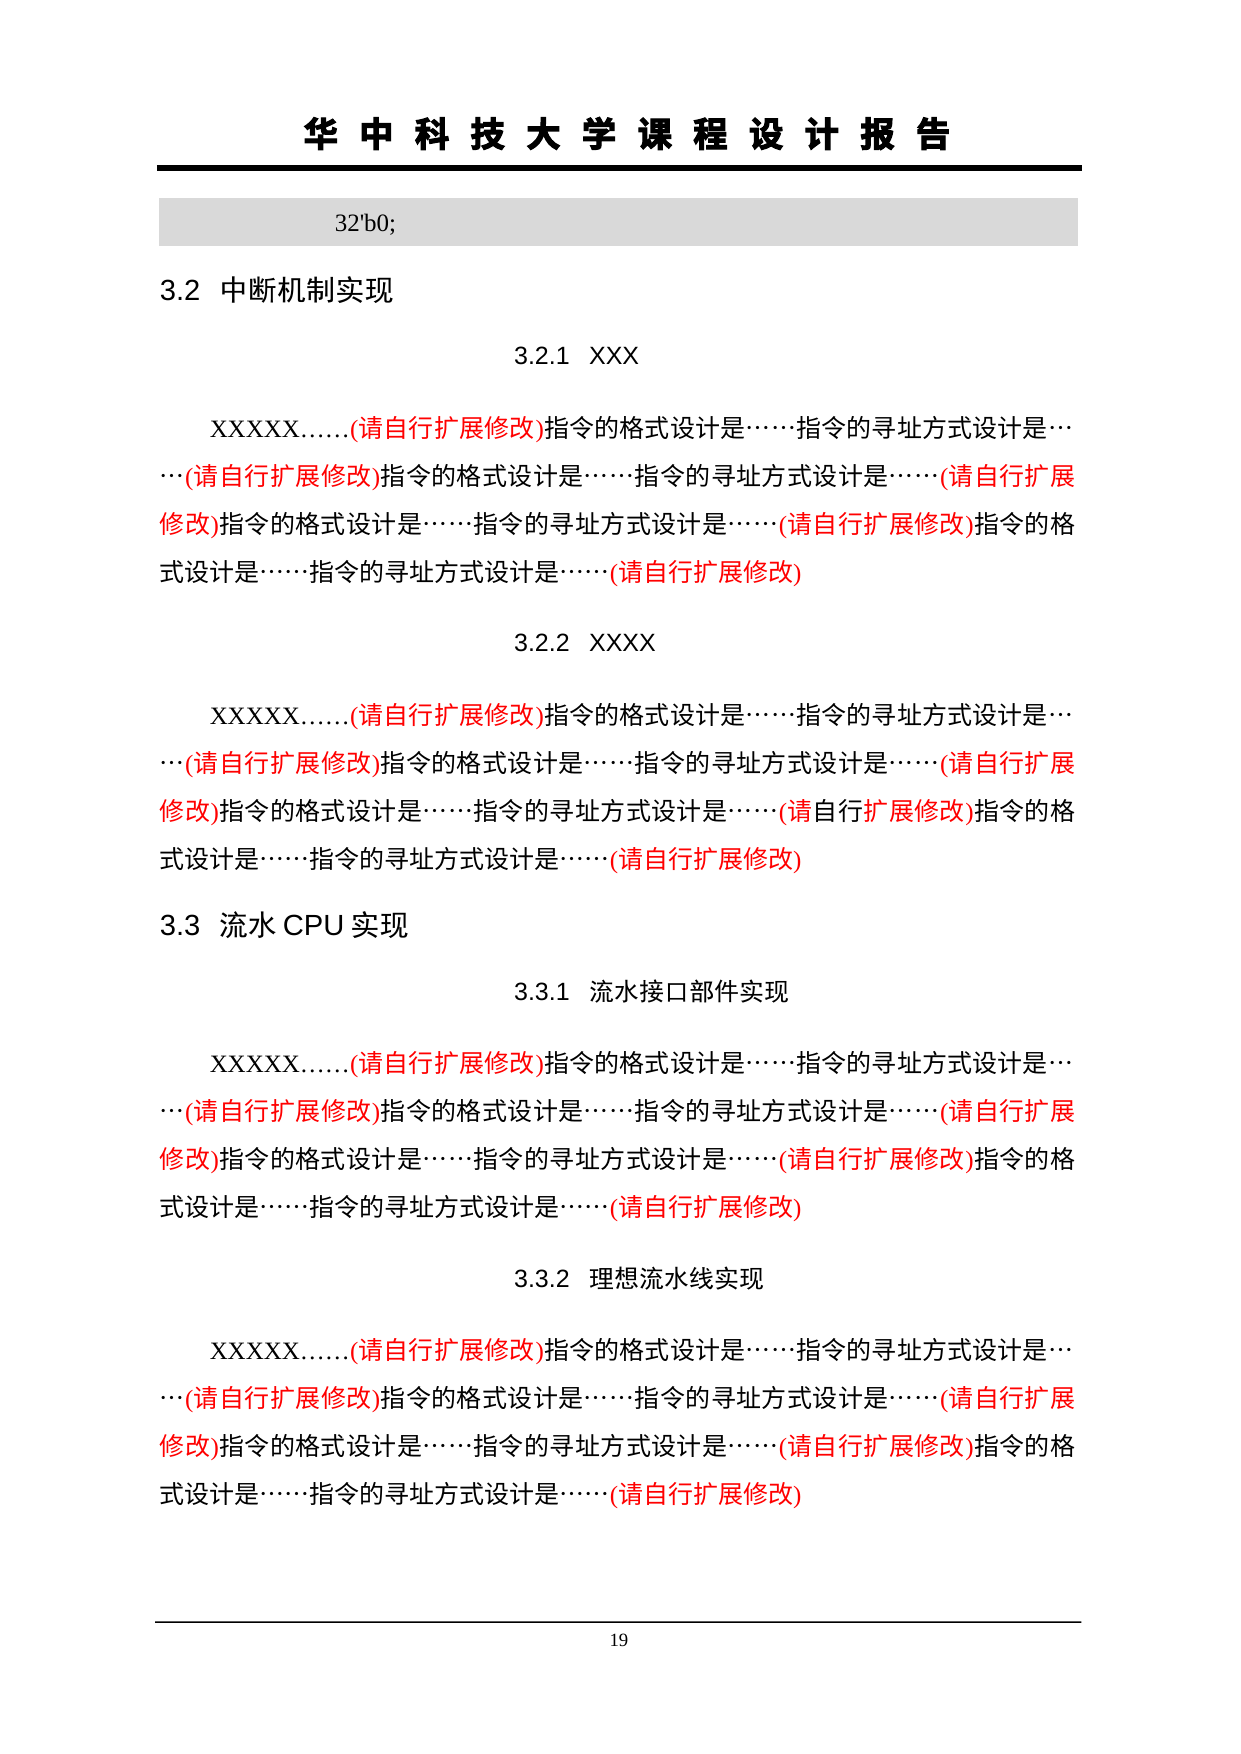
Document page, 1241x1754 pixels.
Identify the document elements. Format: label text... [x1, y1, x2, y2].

subtitle XXX [514, 332, 1078, 379]
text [159, 1038, 1075, 1229]
subtitle 中断机制实现 [159, 271, 1053, 307]
subtitle 流水接口部件实现 [514, 967, 1078, 1014]
subtitle XXXX [514, 618, 1078, 666]
text XXXXX……(请自行扩展修改)指令的格式设计是……指令的寻址方式设计是……(请自行扩展修改)指令的格式设计是……指令的寻址方式设计是……(请自行扩展修改)指令的格式设计是……指令的寻址方式设计是……(请自行扩展修改)指令的格式设计是……指令的寻址方式设计是……(请自行扩展修改) [159, 690, 1075, 881]
text XXXXX……(请自行扩展修改)指令的格式设计是……指令的寻址方式设计是……(请自行扩展修改)指令的格式设计是……指令的寻址方式设计是……(请自行扩展修改)指令的格式设计是……指令的寻址方式设计是……(请自行扩展修改)指令的格式设计是……指令的寻址方式设计是……(请自行扩展修改) [159, 403, 1075, 594]
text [159, 1325, 1075, 1516]
subtitle 理想流水线实现 [514, 1253, 1078, 1301]
subtitle 流水CPU实现 [159, 906, 1053, 942]
text 32'b0; [159, 198, 1078, 246]
